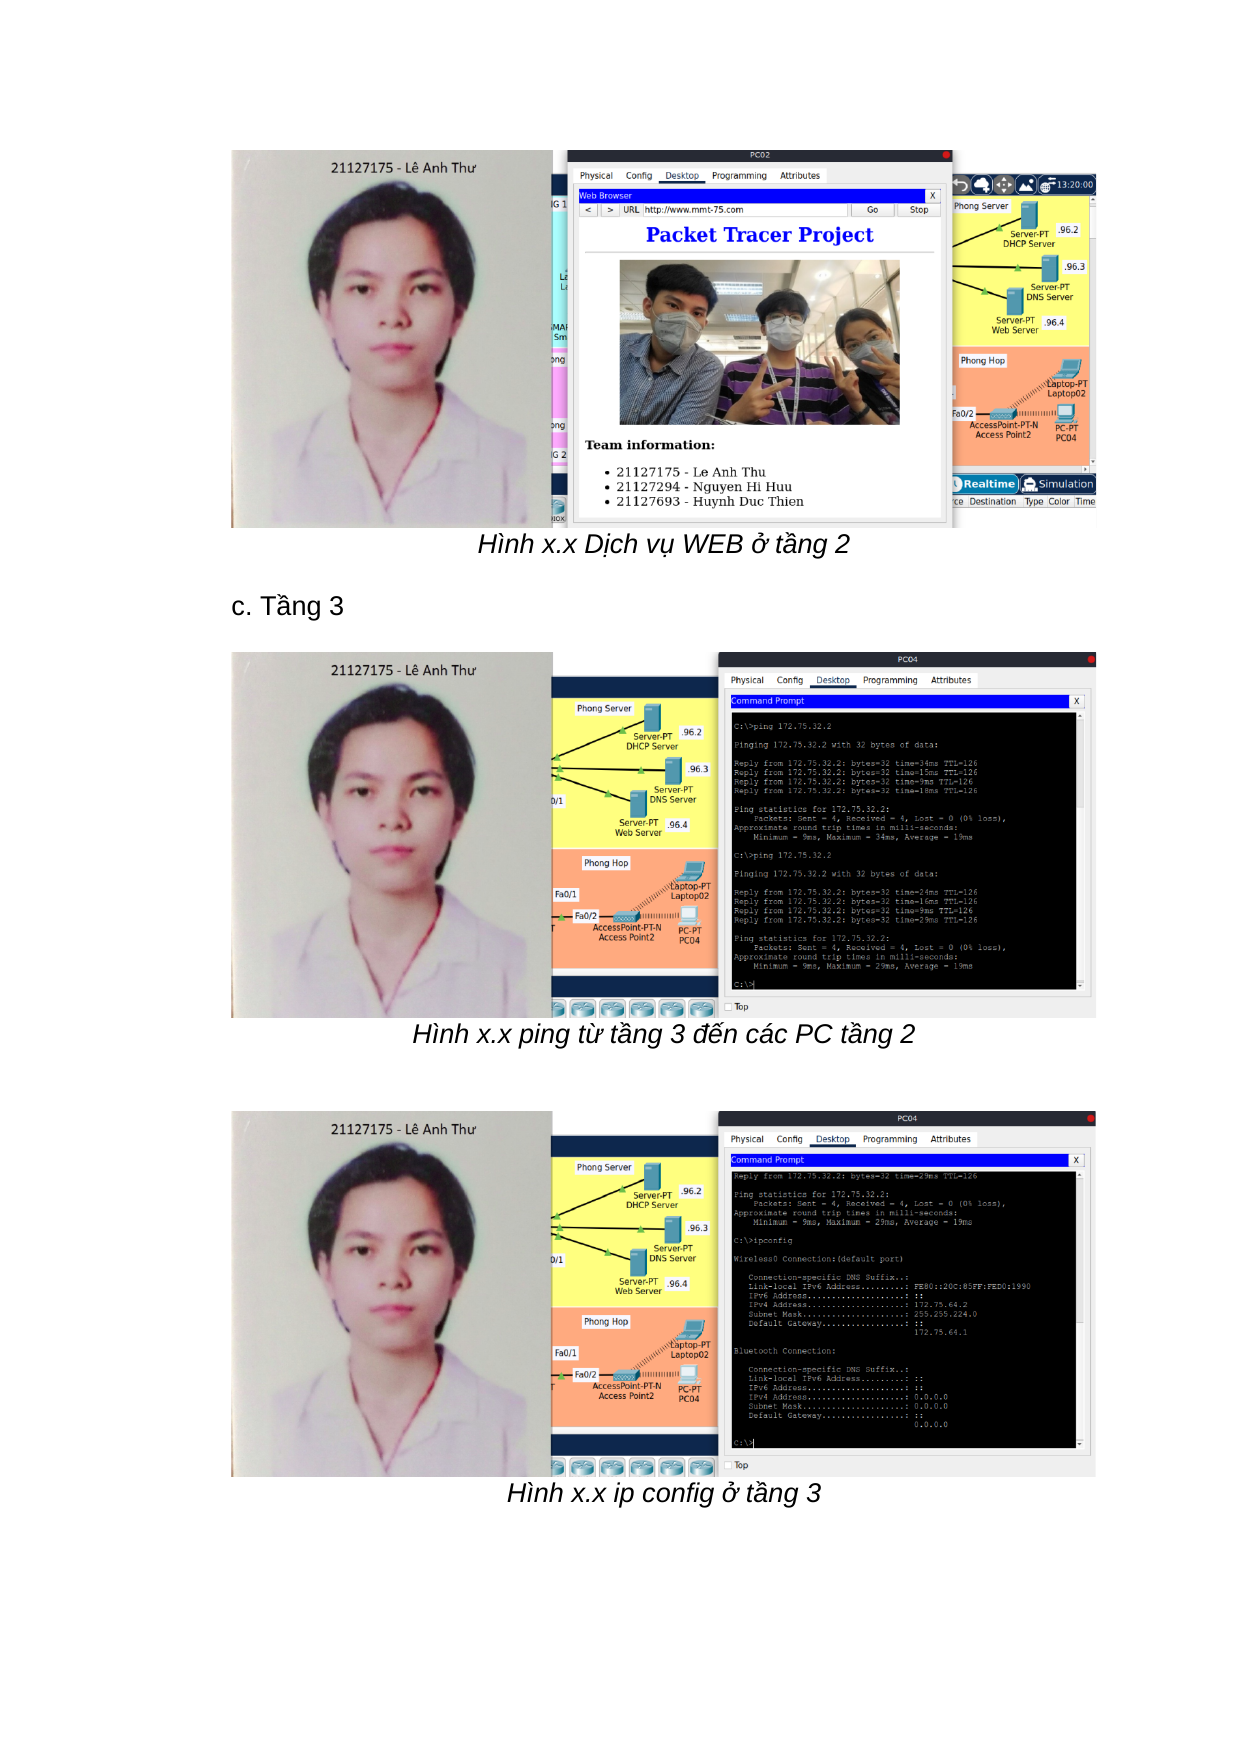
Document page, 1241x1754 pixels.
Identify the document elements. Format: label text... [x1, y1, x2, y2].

text Hình x.x ping từ tầng 3 đến các PC tầng 2 [231, 1018, 1053, 1049]
text Hình x.x ip config ở tầng 3 [231, 1477, 1053, 1508]
picture [231, 150, 1097, 528]
text Hình x.x Dịch vụ WEB ở tầng 2 [231, 528, 1053, 559]
picture [231, 1111, 1096, 1477]
picture [231, 652, 1097, 1018]
text c. Tầng 3 [187, 590, 1053, 622]
